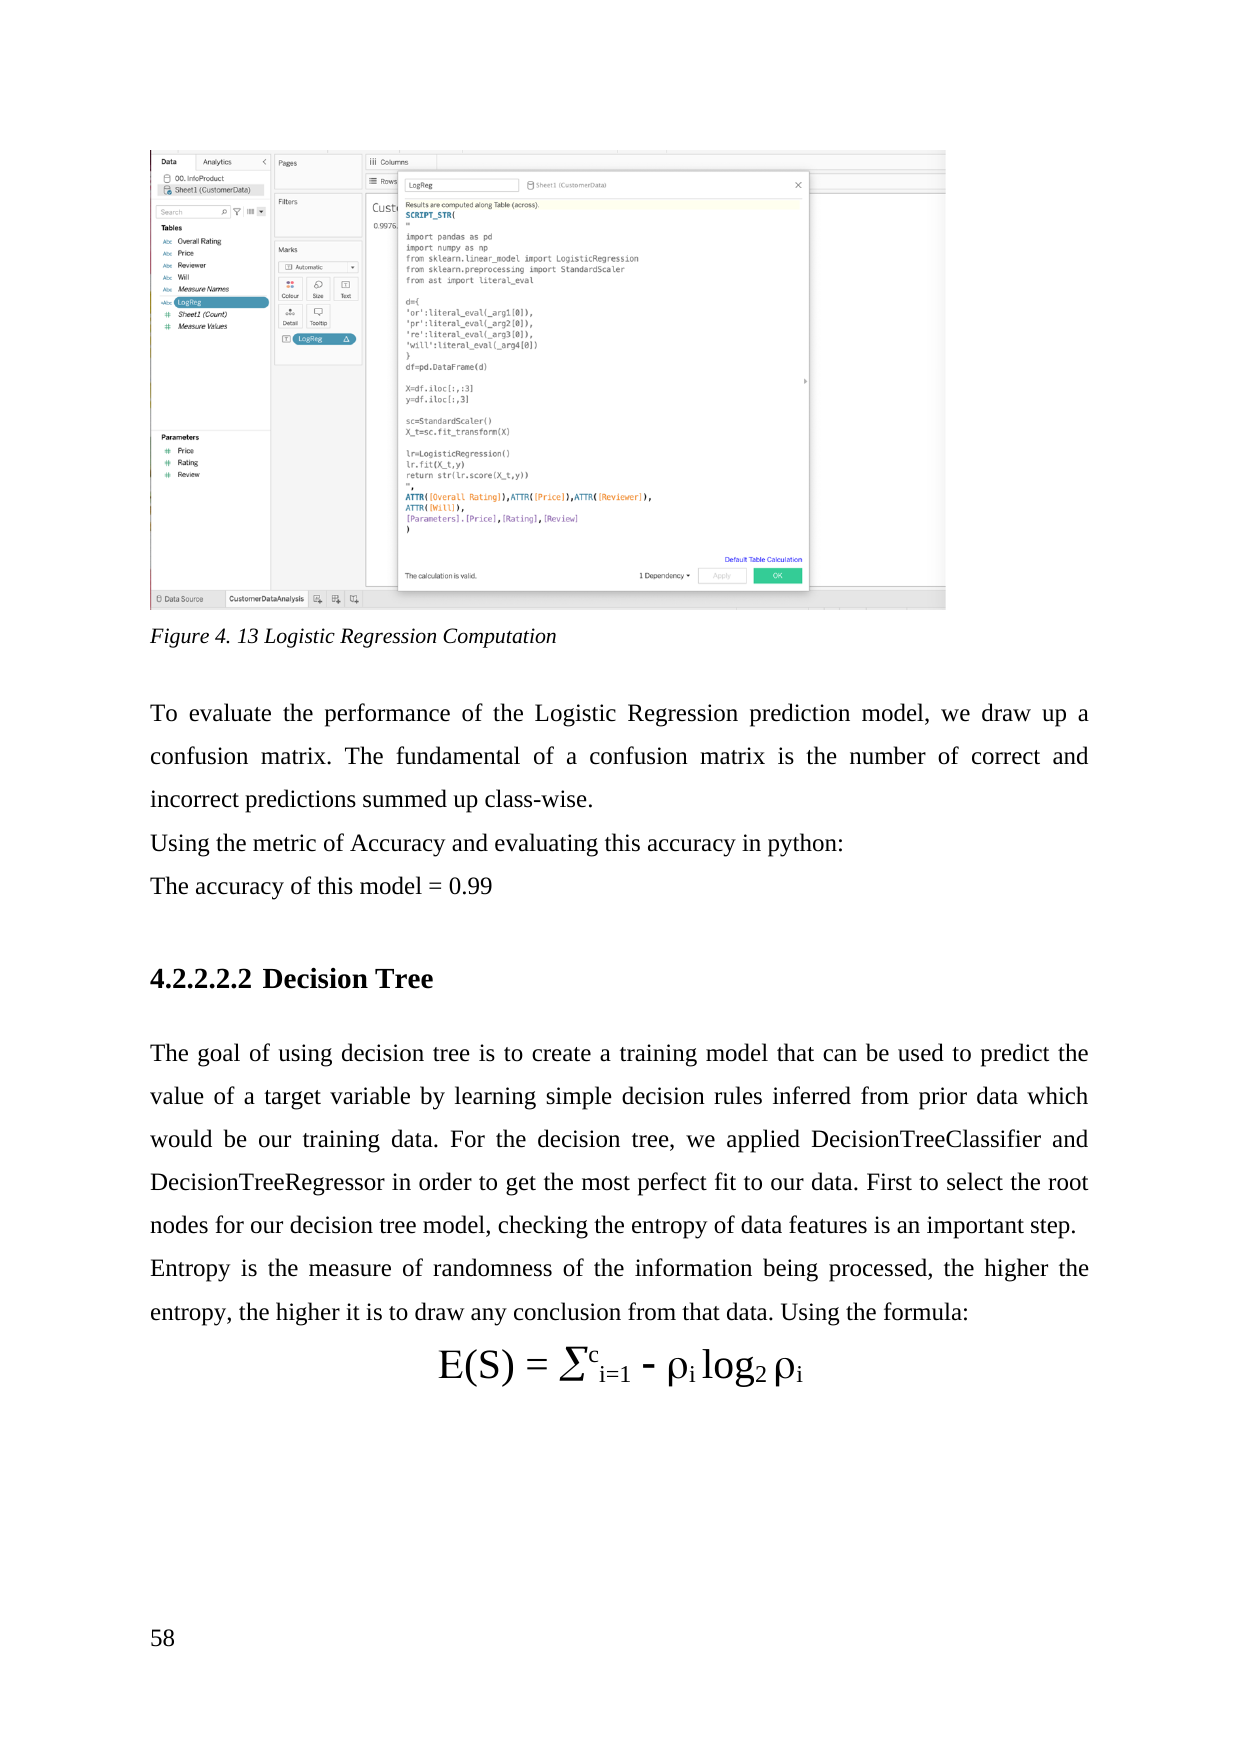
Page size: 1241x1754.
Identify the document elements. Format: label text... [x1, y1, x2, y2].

text To evaluate the performance of the Logistic Regression prediction model, we draw up a confusion matrix. The fundamental of a confusion matrix is the number of correct and incorrect predictions summed up class-wise. [150, 698, 1090, 813]
text Entropy is the measure of randomness of the information being processed, the higher the entropy, the higher it is to draw any conclusion from that data. Using the formula: [150, 1253, 1090, 1325]
text Using the metric of Accuracy and evaluating this accuracy in python: [150, 828, 1090, 856]
picture [150, 150, 946, 610]
text (S) = ci=1 i log2 i [150, 1340, 1090, 1388]
text Figure 4. 13 Logistic Regression Computation [150, 623, 1090, 649]
text The accuracy of this model = 0.99 [150, 871, 1090, 899]
subtitle Decision Tree [150, 961, 1090, 995]
text The goal of using decision tree is to create a training model that can be used to predict the value of a target variable by learning simple decision rules inferred from prior data which would be our training data. For the decision tree, we applied DecisionTreeClassifier and DecisionTreeRegressor in order to get the most perfect fit to our data. First to select the root nodes for our decision tree model, checking the entropy of data features is an important step. [150, 1038, 1090, 1239]
